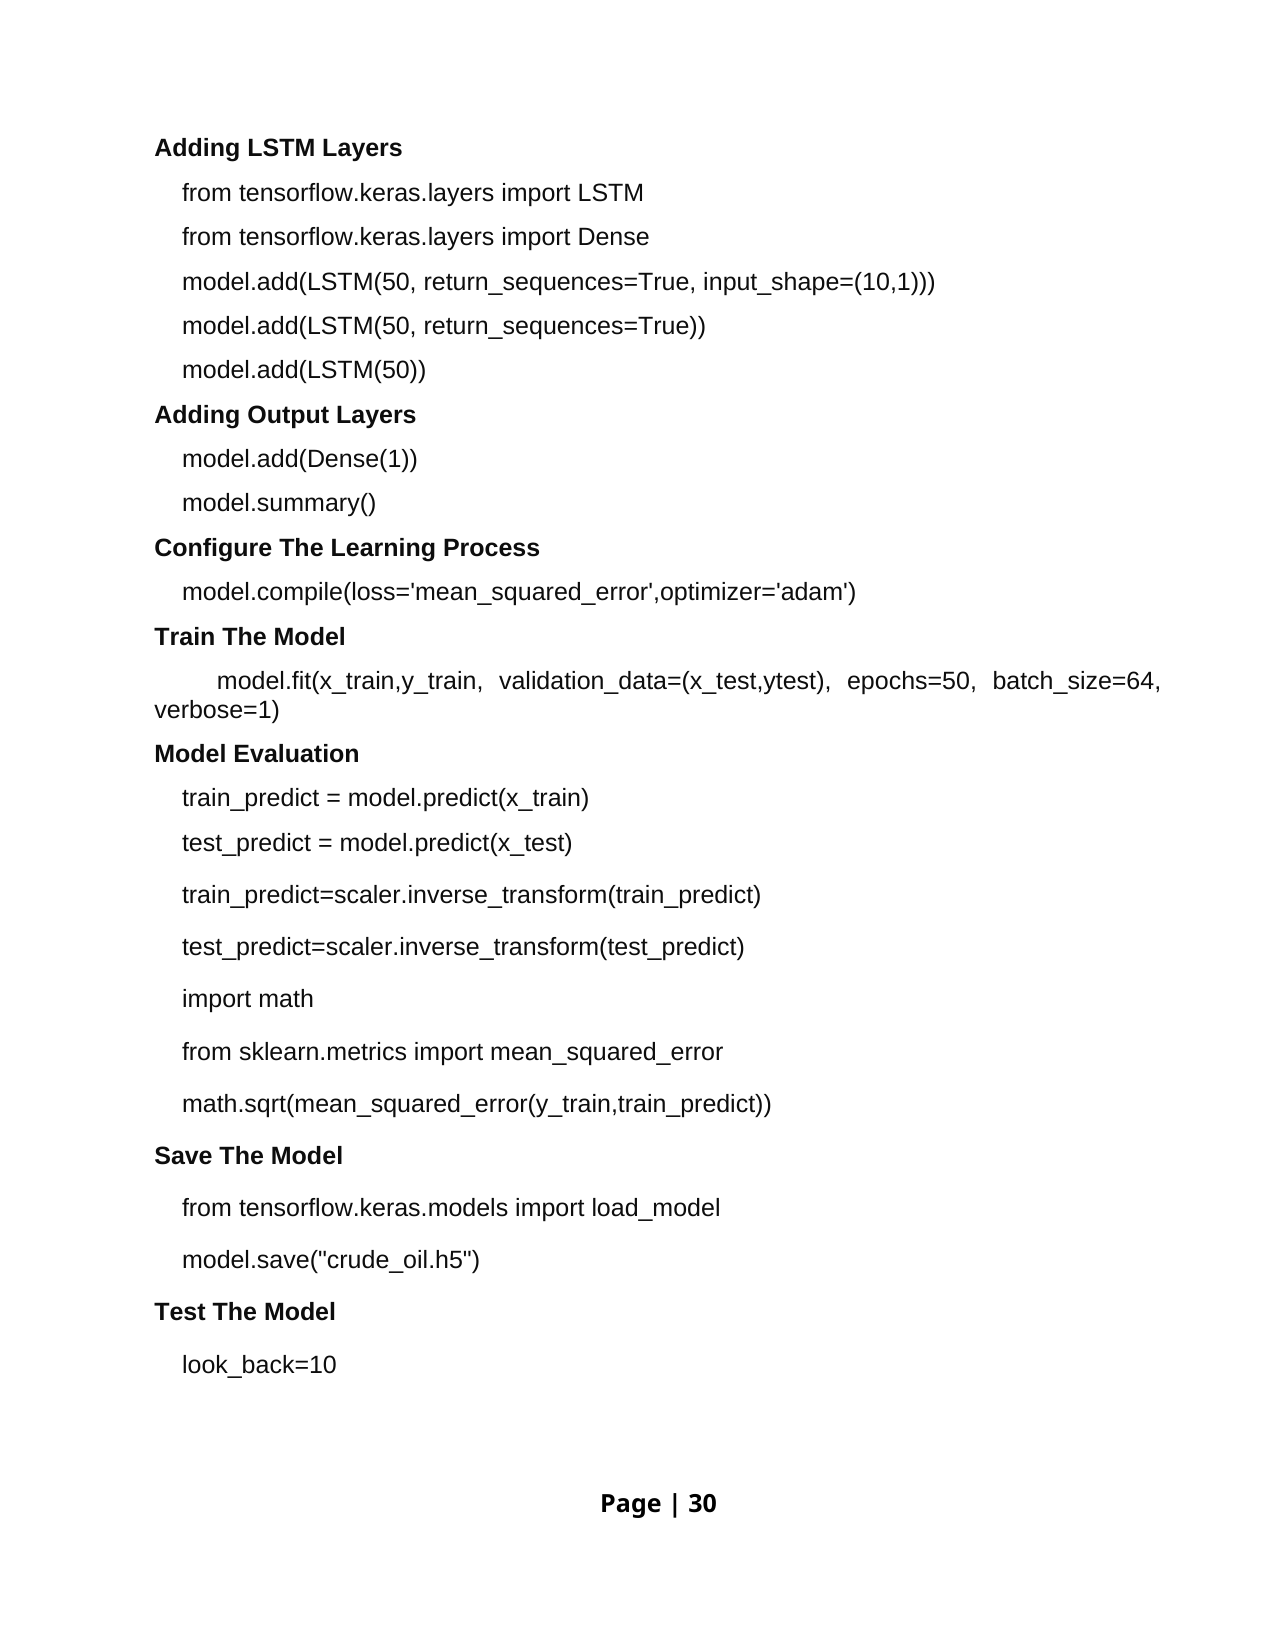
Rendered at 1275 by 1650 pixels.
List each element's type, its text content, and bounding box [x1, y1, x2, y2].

subtitle from tensorflow.keras.layers import Dense [154, 222, 1162, 251]
subtitle train_predict=scaler.inverse_transform(train_predict) [154, 880, 1162, 909]
subtitle from tensorflow.keras.layers import LSTM [154, 178, 1162, 206]
subtitle math.sqrt(mean_squared_error(y_train,train_predict)) [154, 1089, 1162, 1117]
subtitle test_predict = model.predict(x_test) [154, 828, 1162, 856]
subtitle Adding LSTM Layers [154, 133, 1162, 162]
subtitle model.compile(loss='mean_squared_error',optimizer='adam') [154, 577, 1162, 606]
subtitle model.add(LSTM(50, return_sequences=True, input_shape=(10,1))) [154, 266, 1162, 295]
subtitle model.summary() [154, 488, 1162, 517]
subtitle test_predict=scaler.inverse_transform(test_predict) [154, 932, 1162, 961]
subtitle Model Evaluation [154, 739, 1162, 768]
subtitle Test The Model [154, 1297, 1162, 1326]
subtitle from sklearn.metrics import mean_squared_error [154, 1036, 1162, 1065]
subtitle Save The Model [154, 1141, 1162, 1169]
subtitle model.add(LSTM(50, return_sequences=True)) [154, 311, 1162, 339]
subtitle look_back=10 [154, 1349, 1162, 1378]
subtitle Adding Output Layers [154, 399, 1162, 428]
subtitle from tensorflow.keras.models import load_model [154, 1193, 1162, 1222]
subtitle Configure The Learning Process [154, 533, 1162, 561]
subtitle import math [154, 984, 1162, 1013]
subtitle model.add(Dense(1)) [154, 444, 1162, 473]
subtitle model.save("crude_oil.h5") [154, 1245, 1162, 1274]
subtitle model.fit(x_train,y_train, validation_data=(x_test,ytest), epochs=50, batch_size=64, verbose=1) [154, 666, 1162, 723]
subtitle model.add(LSTM(50)) [154, 355, 1162, 384]
subtitle train_predict = model.predict(x_train) [154, 783, 1162, 812]
subtitle Train The Model [154, 621, 1162, 650]
